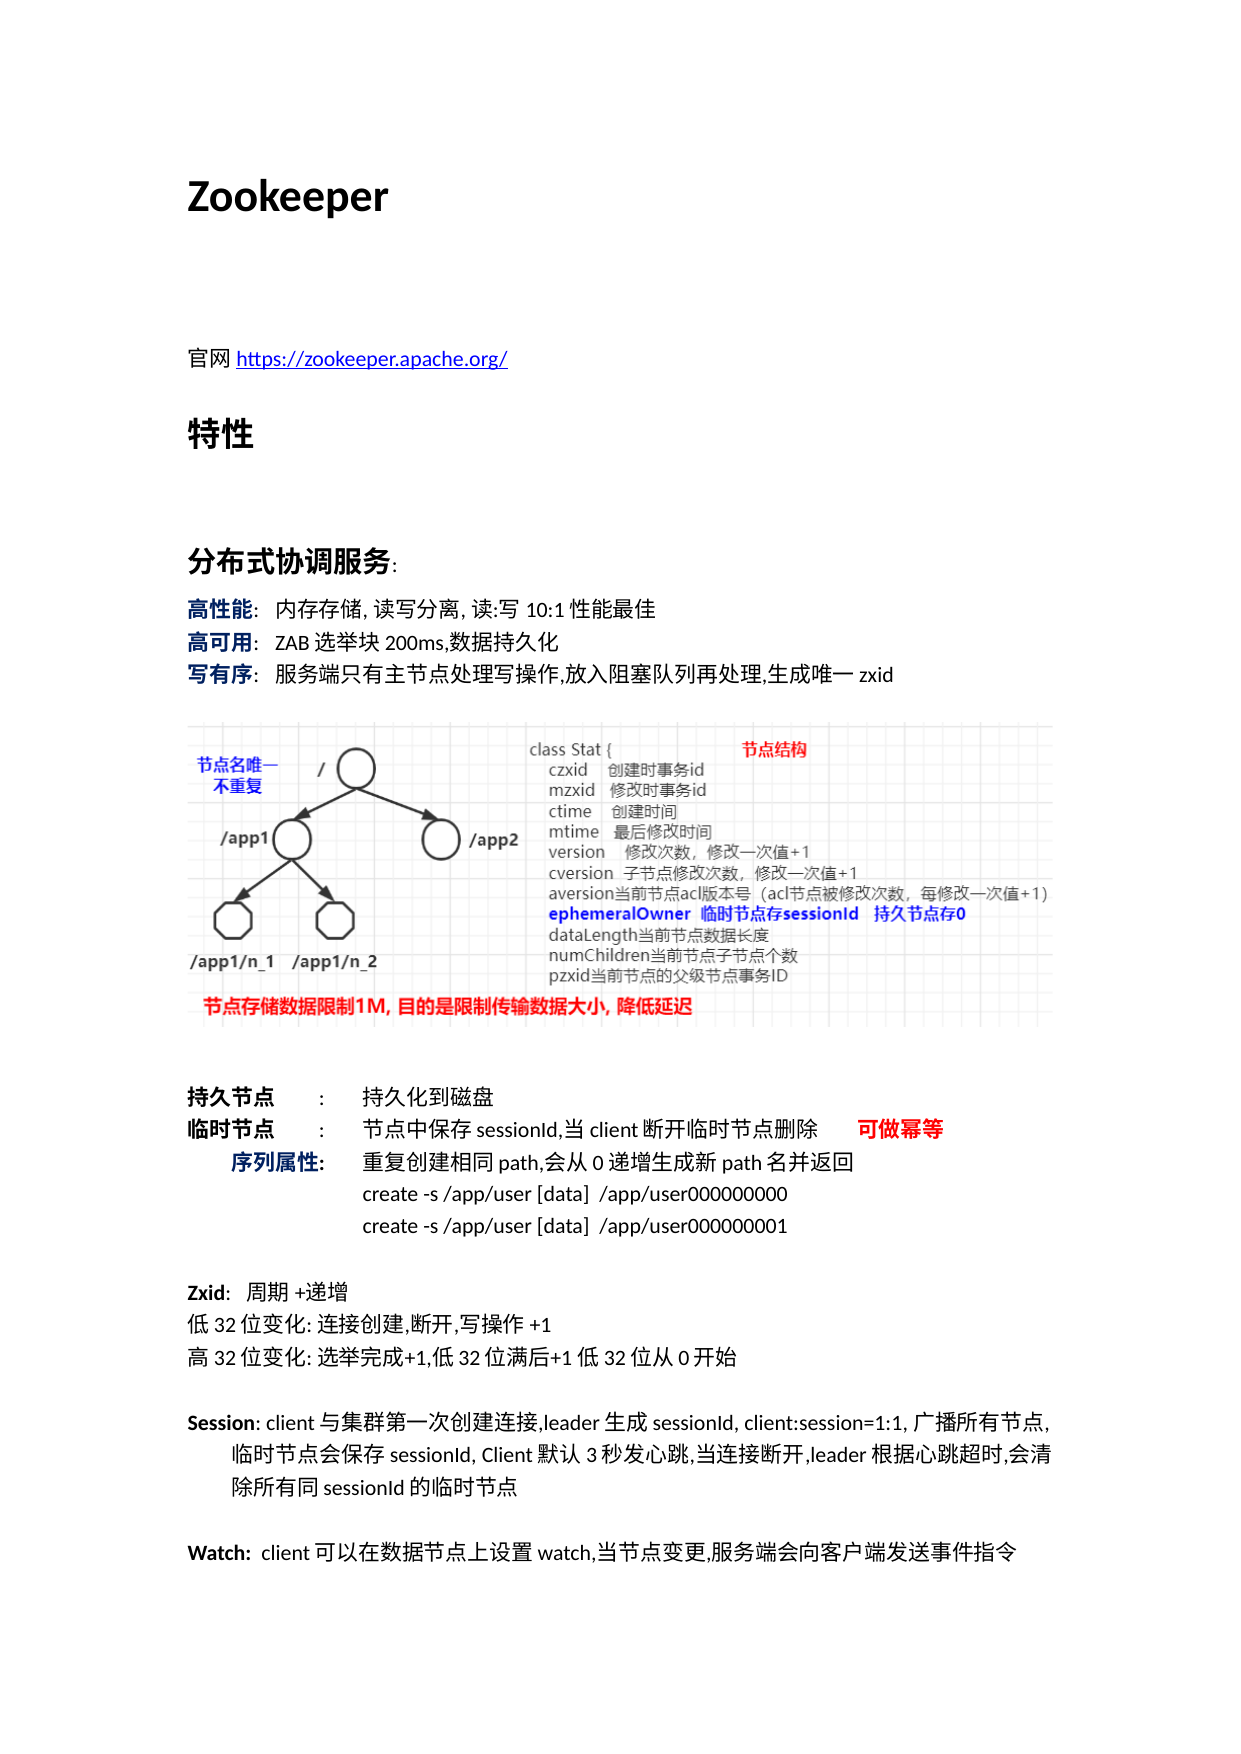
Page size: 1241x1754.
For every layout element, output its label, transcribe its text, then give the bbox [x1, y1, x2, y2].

text 官网 https://zookeeper.apache.org/ [187, 340, 1053, 373]
text 低32位变化: 连接创建,断开,写操作 +1 [187, 1307, 1053, 1339]
text 写有序: 服务端只有主节点处理写操作,放入阻塞队列再处理,生成唯一zxid [187, 657, 1053, 689]
text 序列属性: 重复创建相同path,会从0递增生成新path名并返回 [187, 1144, 1053, 1177]
subtitle Zookeeper [187, 162, 1053, 227]
text 高可用: ZAB选举块 200ms,数据持久化 [187, 624, 1053, 657]
text 高性能: 内存存储, 读写分离, 读:写 10:1性能最佳 [187, 592, 1053, 624]
text 临时节点会保存sessionId, Client默认3秒发心跳,当连接断开,leader根据心跳超时,会清除所有同sessionId的临时节点 [231, 1437, 1053, 1502]
text 持久节点 : 持久化到磁盘 [187, 1079, 1053, 1112]
text Zxid: 周期 +递增 [187, 1274, 1053, 1307]
picture [187, 722, 1053, 1027]
text create -s /app/user [data] /app/user000000000 [187, 1177, 1053, 1209]
text 临时节点 : 节点中保存sessionId,当client断开临时节点删除 可做幂等 [187, 1112, 1053, 1144]
subtitle 特性 [187, 400, 1053, 465]
text create -s /app/user [data] /app/user000000001 [187, 1209, 1053, 1242]
text Session: client与集群第一次创建连接,leader生成sessionId, client:session=1:1, 广播所有节点, [187, 1404, 1053, 1437]
text Watch: client可以在数据节点上设置watch,当节点变更,服务端会向客户端发送事件指令 [187, 1534, 1053, 1567]
text 高32位变化: 选举完成+1,低32位满后+1 低32位从0开始 [187, 1339, 1053, 1372]
text 分布式协调服务: [187, 527, 1053, 592]
